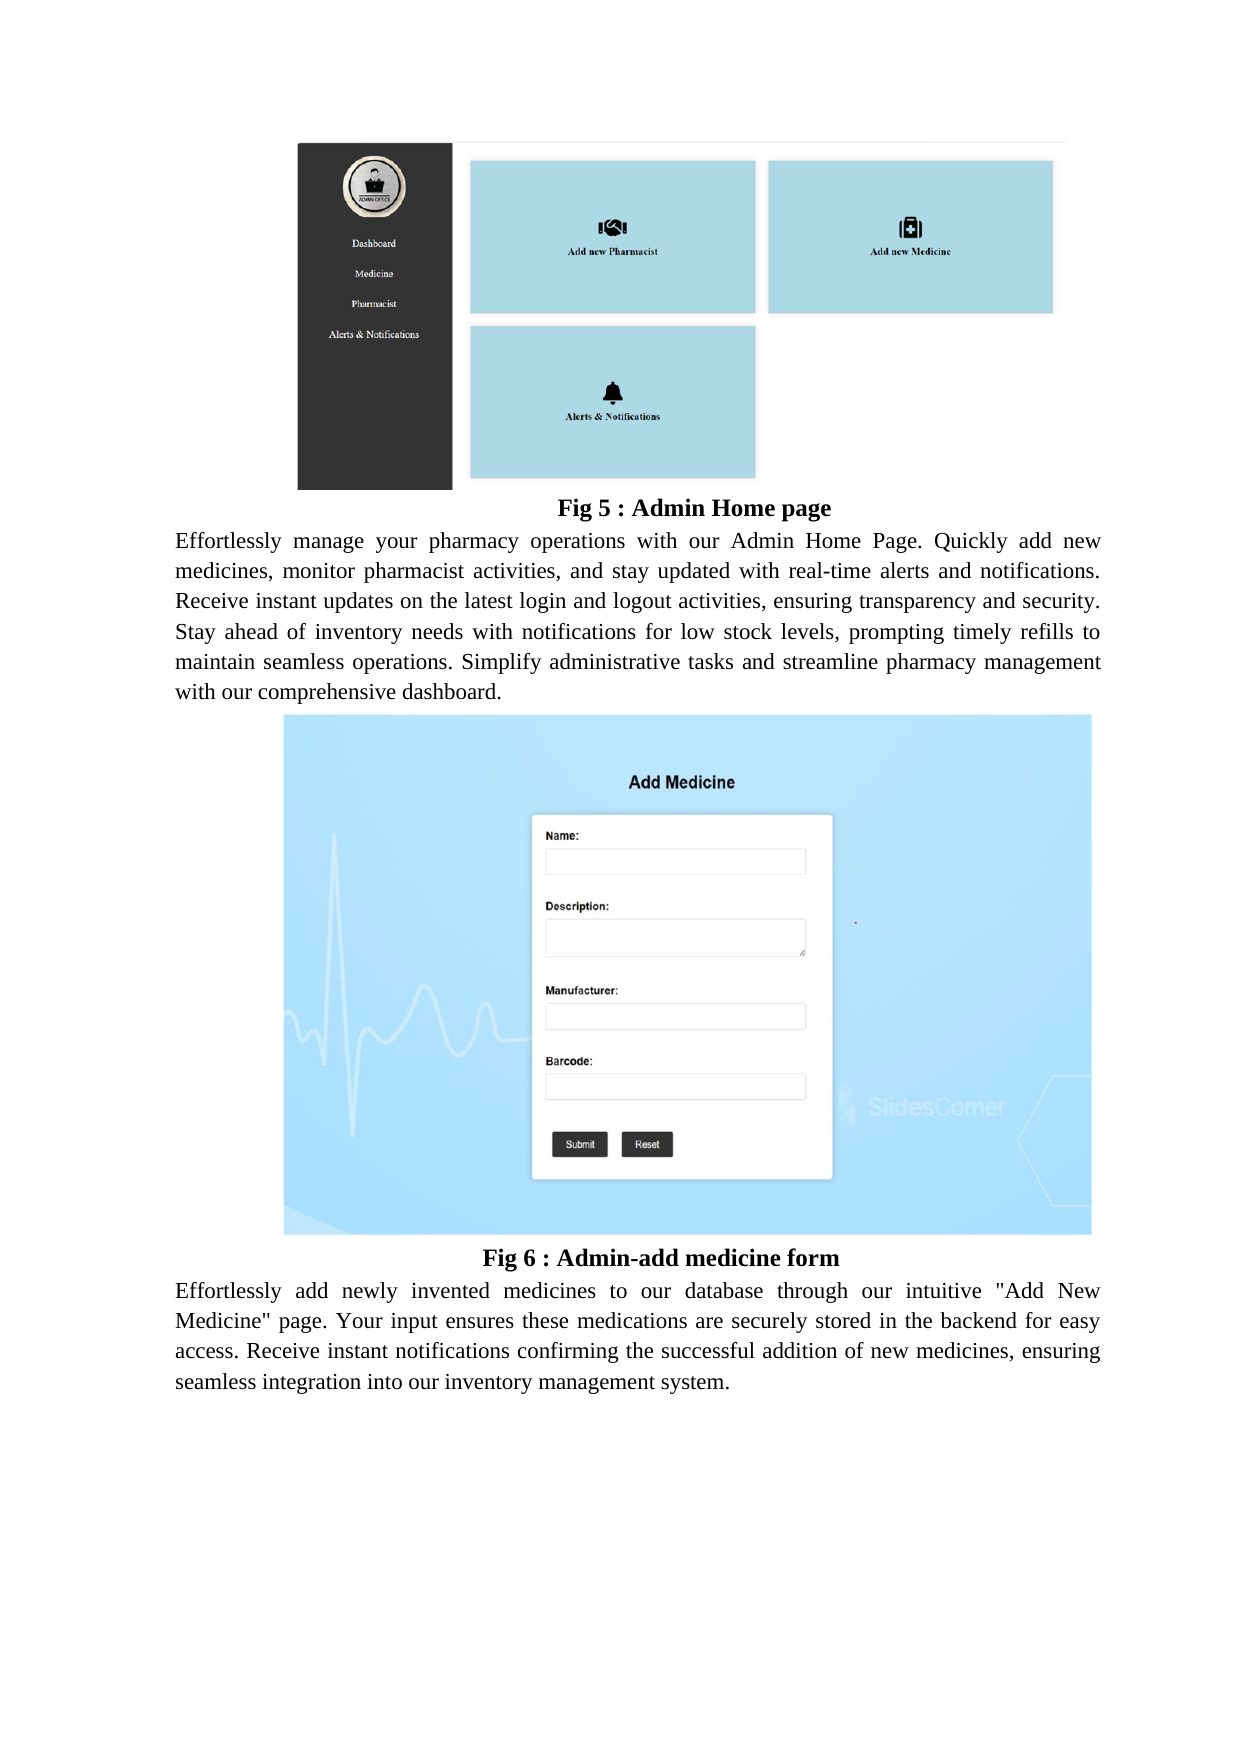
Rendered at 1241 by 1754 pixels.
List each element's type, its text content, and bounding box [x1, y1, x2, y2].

picture [297, 141, 1067, 490]
text Fig 6 : Admin-add medicine form [175, 1243, 1103, 1272]
text Effortlessly add newly invented medicines to our database through our intuitive "Add New Medicine" page. Your input ensures these medications are securely stored in the backend for easy access. Receive instant notifications confirming the successful addition of new medicines, ensuring seamless integration into our inventory management system. [175, 1277, 1103, 1394]
picture [283, 708, 1092, 1240]
text Effortlessly manage your pharmacy operations with our Admin Home Page. Quickly add new medicines, monitor pharmacist activities, and stay updated with real-time alerts and notifications. Receive instant updates on the latest login and logout activities, ensuring transparency and security. Stay ahead of inventory needs with notifications for low stock levels, prompting timely refills to maintain seamless operations. Simplify administrative tasks and streamline pharmacy management with our comprehensive dashboard. [175, 527, 1103, 704]
text Fig 5 : Admin Home page [175, 493, 1103, 522]
